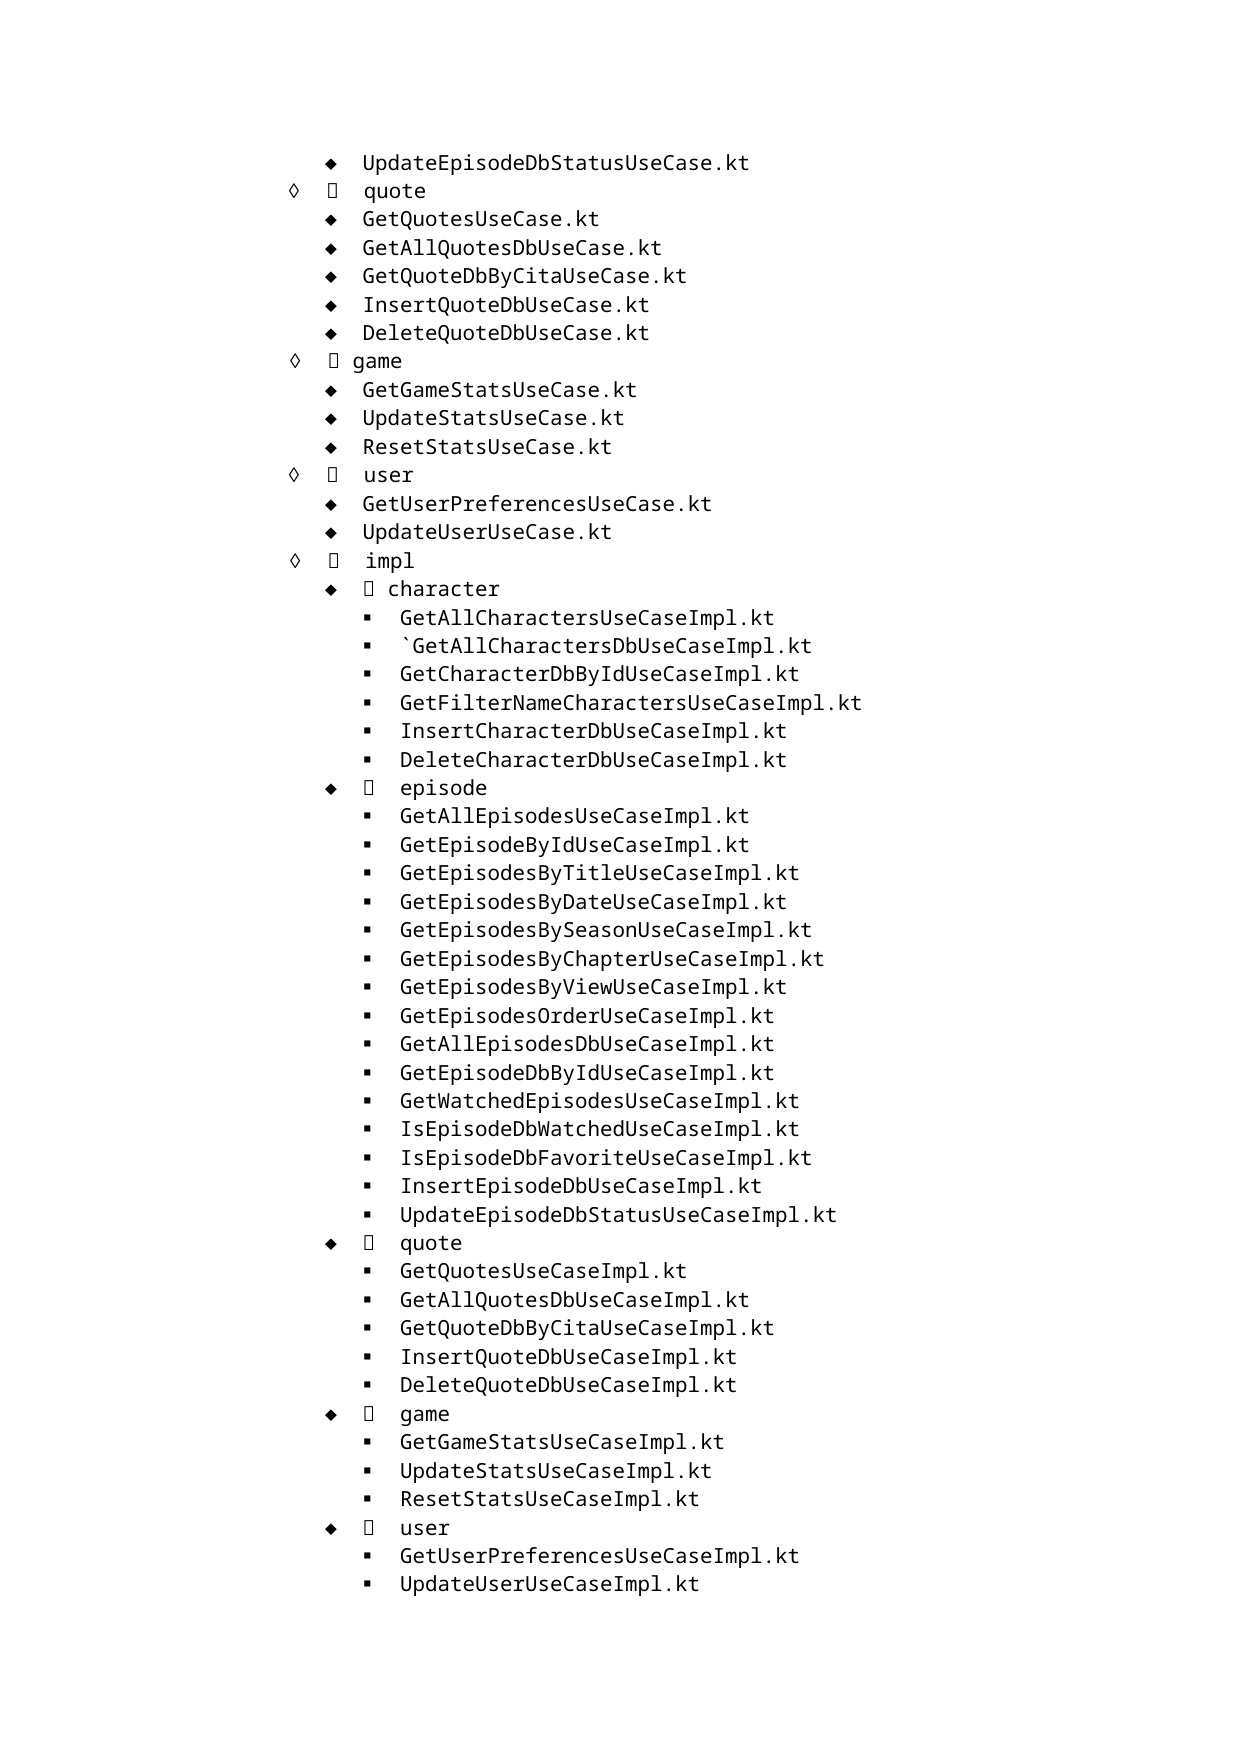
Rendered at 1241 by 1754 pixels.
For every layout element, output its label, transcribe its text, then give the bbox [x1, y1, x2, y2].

list quote [288, 176, 1063, 204]
list GetGameStatsUseCaseImpl.kt [362, 1427, 1063, 1456]
list UpdateStatsUseCase.kt [325, 403, 1063, 432]
list GetCharacterDbByIdUseCaseImpl.kt [362, 659, 1063, 688]
list ResetStatsUseCaseImpl.kt [362, 1484, 1063, 1513]
list UpdateUserUseCase.kt [325, 517, 1063, 546]
list GetQuotesUseCase.kt [325, 204, 1063, 233]
list InsertCharacterDbUseCaseImpl.kt [362, 716, 1063, 745]
list GetEpisodesByChapterUseCaseImpl.kt [362, 944, 1063, 972]
list `GetAllCharactersDbUseCaseImpl.kt [362, 631, 1063, 659]
list UpdateStatsUseCaseImpl.kt [362, 1456, 1063, 1484]
list GetAllCharactersUseCaseImpl.kt [362, 603, 1063, 631]
list GetEpisodesBySeasonUseCaseImpl.kt [362, 915, 1063, 944]
list GetQuoteDbByCitaUseCaseImpl.kt [362, 1313, 1063, 1342]
list UpdateEpisodeDbStatusUseCase.kt [325, 148, 1063, 176]
list character [325, 574, 1063, 603]
list GetWatchedEpisodesUseCaseImpl.kt [362, 1086, 1063, 1114]
list DeleteQuoteDbUseCase.kt [325, 318, 1063, 347]
list GetQuotesUseCaseImpl.kt [362, 1257, 1063, 1285]
list user [288, 460, 1063, 489]
list UpdateEpisodeDbStatusUseCaseImpl.kt [362, 1200, 1063, 1228]
list InsertEpisodeDbUseCaseImpl.kt [362, 1171, 1063, 1200]
list GetEpisodesByDateUseCaseImpl.kt [362, 887, 1063, 915]
list DeleteCharacterDbUseCaseImpl.kt [362, 745, 1063, 773]
list quote [325, 1228, 1063, 1257]
list GetAllEpisodesUseCaseImpl.kt [362, 802, 1063, 830]
list user [325, 1513, 1063, 1541]
list IsEpisodeDbWatchedUseCaseImpl.kt [362, 1114, 1063, 1143]
list GetGameStatsUseCase.kt [325, 375, 1063, 403]
list GetEpisodeDbByIdUseCaseImpl.kt [362, 1058, 1063, 1086]
list impl [290, 546, 1063, 574]
list GetQuoteDbByCitaUseCase.kt [325, 261, 1063, 290]
list GetEpisodesOrderUseCaseImpl.kt [362, 1001, 1063, 1029]
list GetAllQuotesDbUseCase.kt [325, 233, 1063, 261]
list GetAllEpisodesDbUseCaseImpl.kt [362, 1029, 1063, 1058]
list game [325, 1399, 1063, 1427]
list GetAllQuotesDbUseCaseImpl.kt [362, 1285, 1063, 1313]
list GetUserPreferencesUseCase.kt [325, 489, 1063, 517]
list UpdateUserUseCaseImpl.kt [362, 1569, 1063, 1598]
list GetEpisodesByTitleUseCaseImpl.kt [362, 858, 1063, 887]
list InsertQuoteDbUseCase.kt [325, 290, 1063, 318]
list InsertQuoteDbUseCaseImpl.kt [362, 1342, 1063, 1370]
list GetEpisodeByIdUseCaseImpl.kt [362, 830, 1063, 858]
list ResetStatsUseCase.kt [325, 432, 1063, 460]
list DeleteQuoteDbUseCaseImpl.kt [362, 1370, 1063, 1399]
list GetEpisodesByViewUseCaseImpl.kt [362, 972, 1063, 1001]
list episode [325, 773, 1063, 802]
list game [290, 347, 1063, 375]
list GetFilterNameCharactersUseCaseImpl.kt [362, 688, 1063, 716]
list GetUserPreferencesUseCaseImpl.kt [362, 1541, 1063, 1569]
list IsEpisodeDbFavoriteUseCaseImpl.kt [362, 1143, 1063, 1171]
